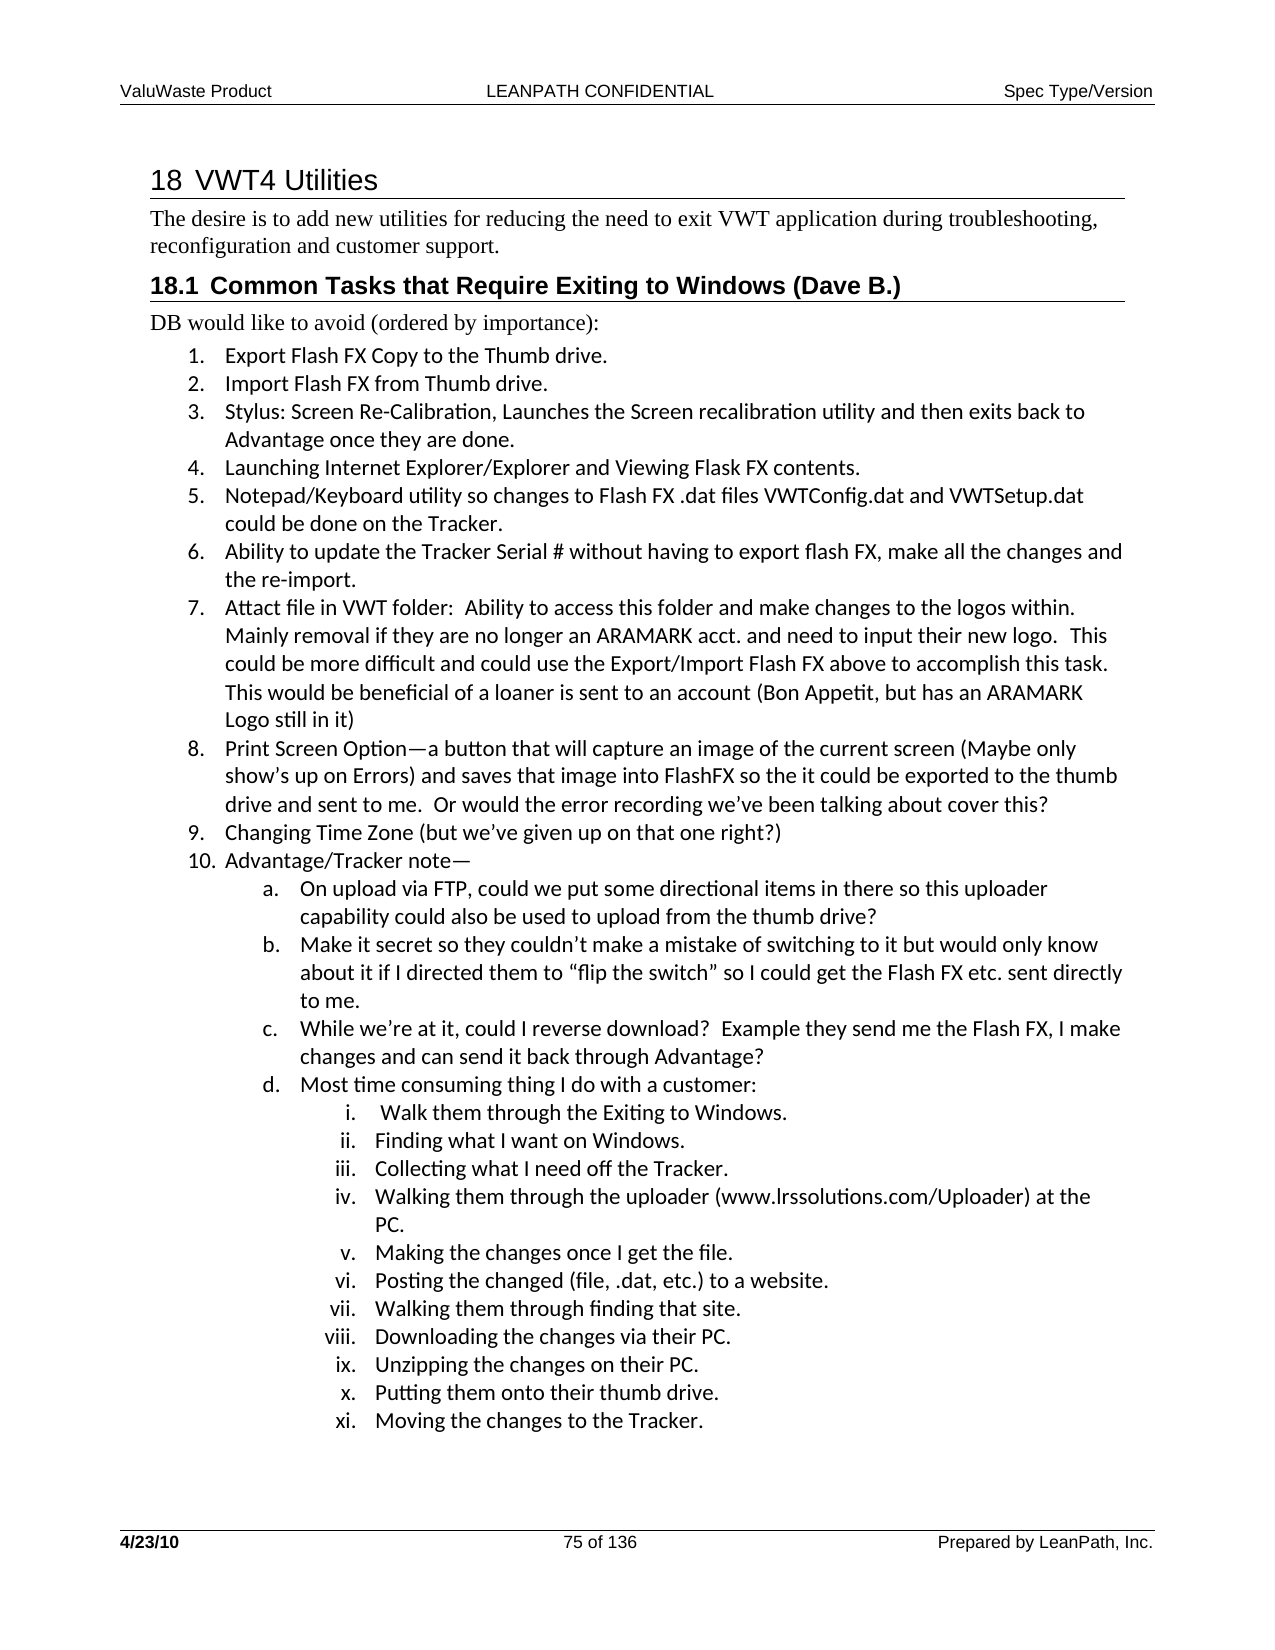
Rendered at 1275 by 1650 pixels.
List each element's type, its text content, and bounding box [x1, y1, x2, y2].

list Ability to update the Tracker Serial # without having to export flash FX, make all the changes and the re-import. [187, 537, 1125, 593]
list Finding what I want on Windows. [356, 1126, 1125, 1154]
list Print Screen Option—a button that will capture an image of the current screen (Maybe only show’s up on Errors) and saves that image into FlashFX so the it could be exported to the thumb drive and sent to me. Or would the error recording we’ve been talking about cover this? [187, 734, 1125, 818]
text DB would like to avoid (ordered by importance): [150, 309, 1125, 335]
list Make it secret so they couldn’t make a mistake of switching to it but would only know about it if I directed them to “flip the switch” so I could get the Flash FX etc. sent directly to me. [262, 930, 1125, 1014]
list Walking them through finding that site. [356, 1294, 1125, 1322]
list Export Flash FX Copy to the Thumb drive. [187, 341, 1125, 369]
list Posting the changed (file, .dat, etc.) to a website. [356, 1266, 1125, 1294]
list On upload via FTP, could we put some directional items in there so this uploader capability could also be used to upload from the thumb drive? [262, 874, 1125, 930]
list Downloading the changes via their PC. [356, 1322, 1125, 1350]
list Notepad/Keyboard utility so changes to Flash FX .dat files VWTConfig.dat and VWTSetup.dat could be done on the Tracker. [187, 481, 1125, 537]
list While we’re at it, could I reverse download? Example they send me the Flash FX, I make changes and can send it back through Advantage? [262, 1014, 1125, 1070]
list Putting them onto their thumb drive. [356, 1378, 1125, 1406]
list Import Flash FX from Thumb drive. [187, 369, 1125, 397]
list Unzipping the changes on their PC. [356, 1350, 1125, 1378]
list Stylus: Screen Re-Calibration, Launches the Screen recalibration utility and then exits back to Advantage once they are done. [187, 397, 1125, 453]
list Most time consuming thing I do with a customer: [262, 1070, 1125, 1098]
list Making the changes once I get the file. [356, 1238, 1125, 1266]
list Moving the changes to the Tracker. [356, 1406, 1125, 1434]
text The desire is to add new utilities for reducing the need to exit VWT application during troubleshooting, reconfiguration and customer support. [150, 205, 1125, 258]
list Collecting what I need off the Tracker. [356, 1154, 1125, 1182]
subtitle VWT4 Utilities [150, 162, 1125, 198]
subtitle Common Tasks that Require Exiting to Windows (Dave B.) [150, 271, 1125, 301]
list Walking them through the uploader (www.lrssolutions.com/Uploader) at the PC. [356, 1182, 1125, 1238]
list Walk them through the Exiting to Windows. [356, 1098, 1125, 1126]
list Launching Internet Explorer/Explorer and Viewing Flask FX contents. [187, 453, 1125, 481]
list Attact file in VWT folder: Ability to access this folder and make changes to the logos within. Mainly removal if they are no longer an ARAMARK acct. and need to input their new logo. This could be more difficult and could use the Export/Import Flash FX above to accomplish this task. This would be beneficial of a loaner is sent to an account (Bon Appetit, but has an ARAMARK Logo still in it) [187, 593, 1125, 734]
list Advantage/Tracker note— [187, 846, 1125, 874]
list Changing Time Zone (but we’ve given up on that one right?) [187, 818, 1125, 846]
